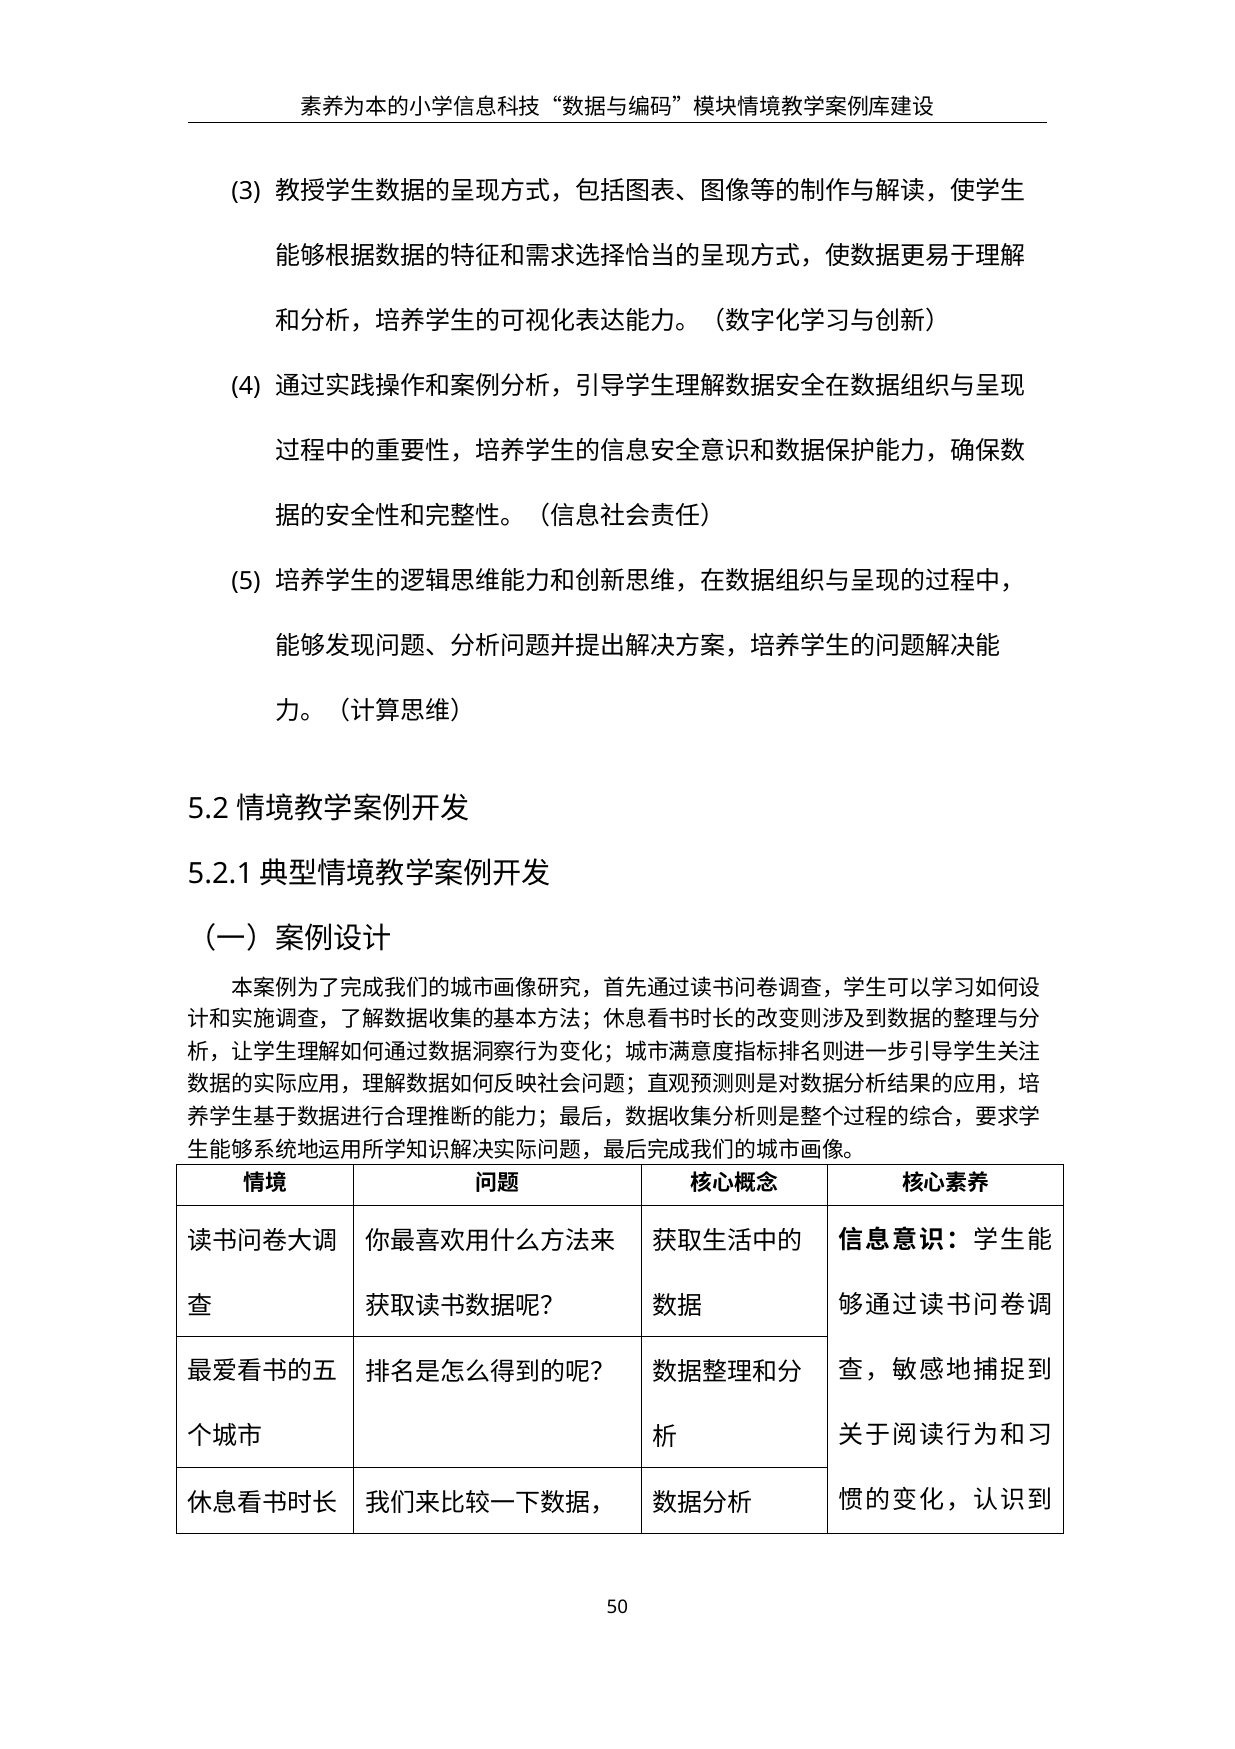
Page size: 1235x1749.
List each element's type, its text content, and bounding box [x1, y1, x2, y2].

list 5.2 情境教学案例开发 [187, 774, 1047, 839]
table_cell 数据分析 [642, 1468, 827, 1533]
table_cell 读书问卷大调查 [177, 1206, 353, 1336]
list 5.2.1典型情境教学案例开发 [187, 839, 1047, 904]
table_cell 信息意识：学生能够通过读书问卷调查，敏感地捕捉到关于阅读行为和习惯的变化，认识到这些信息对于了解阅读现状和改进阅读方式的重要性。 计算思维：学生能够对收集到的数据进行整理、分析和比较，通过逻辑推理找出数据背后的规律和趋势。 数字化学习与创新：学生能够熟练运用数字化工具进行问卷调查、数据收集和分析等工作。他们能够通过电子表格、图表等可视化工具展示数据和分析结果，提高信息表达的直观性和准确性。 信息社会责任：学生在进行问卷调查和数据收集时，能意识到数据安全的重要性，遵守数据保护政策，确保被调查者的隐私不被泄露。 [828, 1206, 1063, 1533]
table_header 情境 [177, 1165, 353, 1205]
table_cell 休息看书时长的改变 [177, 1468, 353, 1533]
list 本案例为了完成我们的城市画像研究，首先通过读书问卷调查，学生可以学习如何设计和实施调查，了解数据收集的基本方法；休息看书时长的改变则涉及到数据的整理与分析，让学生理解如何通过数据洞察行为变化；城市满意度指标排名则进一步引导学生关注数据的实际应用，理解数据如何反映社会问题；直观预测则是对数据分析结果的应用，培养学生基于数据进行合理推断的能力；最后，数据收集分析则是整个过程的综合，要求学生能够系统地运用所学知识解决实际问题，最后完成我们的城市画像。 [187, 969, 1047, 1164]
list 教授学生数据的呈现方式，包括图表、图像等的制作与解读，使学生能够根据数据的特征和需求选择恰当的呈现方式，使数据更易于理解和分析，培养学生的可视化表达能力。（数字化学习与创新） [231, 157, 1047, 352]
list 案例设计 [187, 904, 1047, 969]
table_cell 最爱看书的五个城市 [177, 1337, 353, 1467]
table_header 核心概念 [642, 1165, 827, 1205]
table_cell 数据整理和分析 [642, 1337, 827, 1467]
list 培养学生的逻辑思维能力和创新思维，在数据组织与呈现的过程中，能够发现问题、分析问题并提出解决方案，培养学生的问题解决能力。（计算思维） [231, 547, 1047, 742]
table_header 问题 [354, 1165, 641, 1205]
table_cell 排名是怎么得到的呢？ [354, 1337, 641, 1467]
table_cell 你最喜欢用什么方法来获取读书数据呢？ [354, 1206, 641, 1336]
table_cell 获取生活中的数据 [642, 1206, 827, 1336]
table_cell 我们来比较一下数据，你发现了什么不同？ [354, 1468, 641, 1533]
table_header 核心素养 [828, 1165, 1063, 1205]
list 通过实践操作和案例分析，引导学生理解数据安全在数据组织与呈现过程中的重要性，培养学生的信息安全意识和数据保护能力，确保数据的安全性和完整性。（信息社会责任） [231, 352, 1047, 547]
